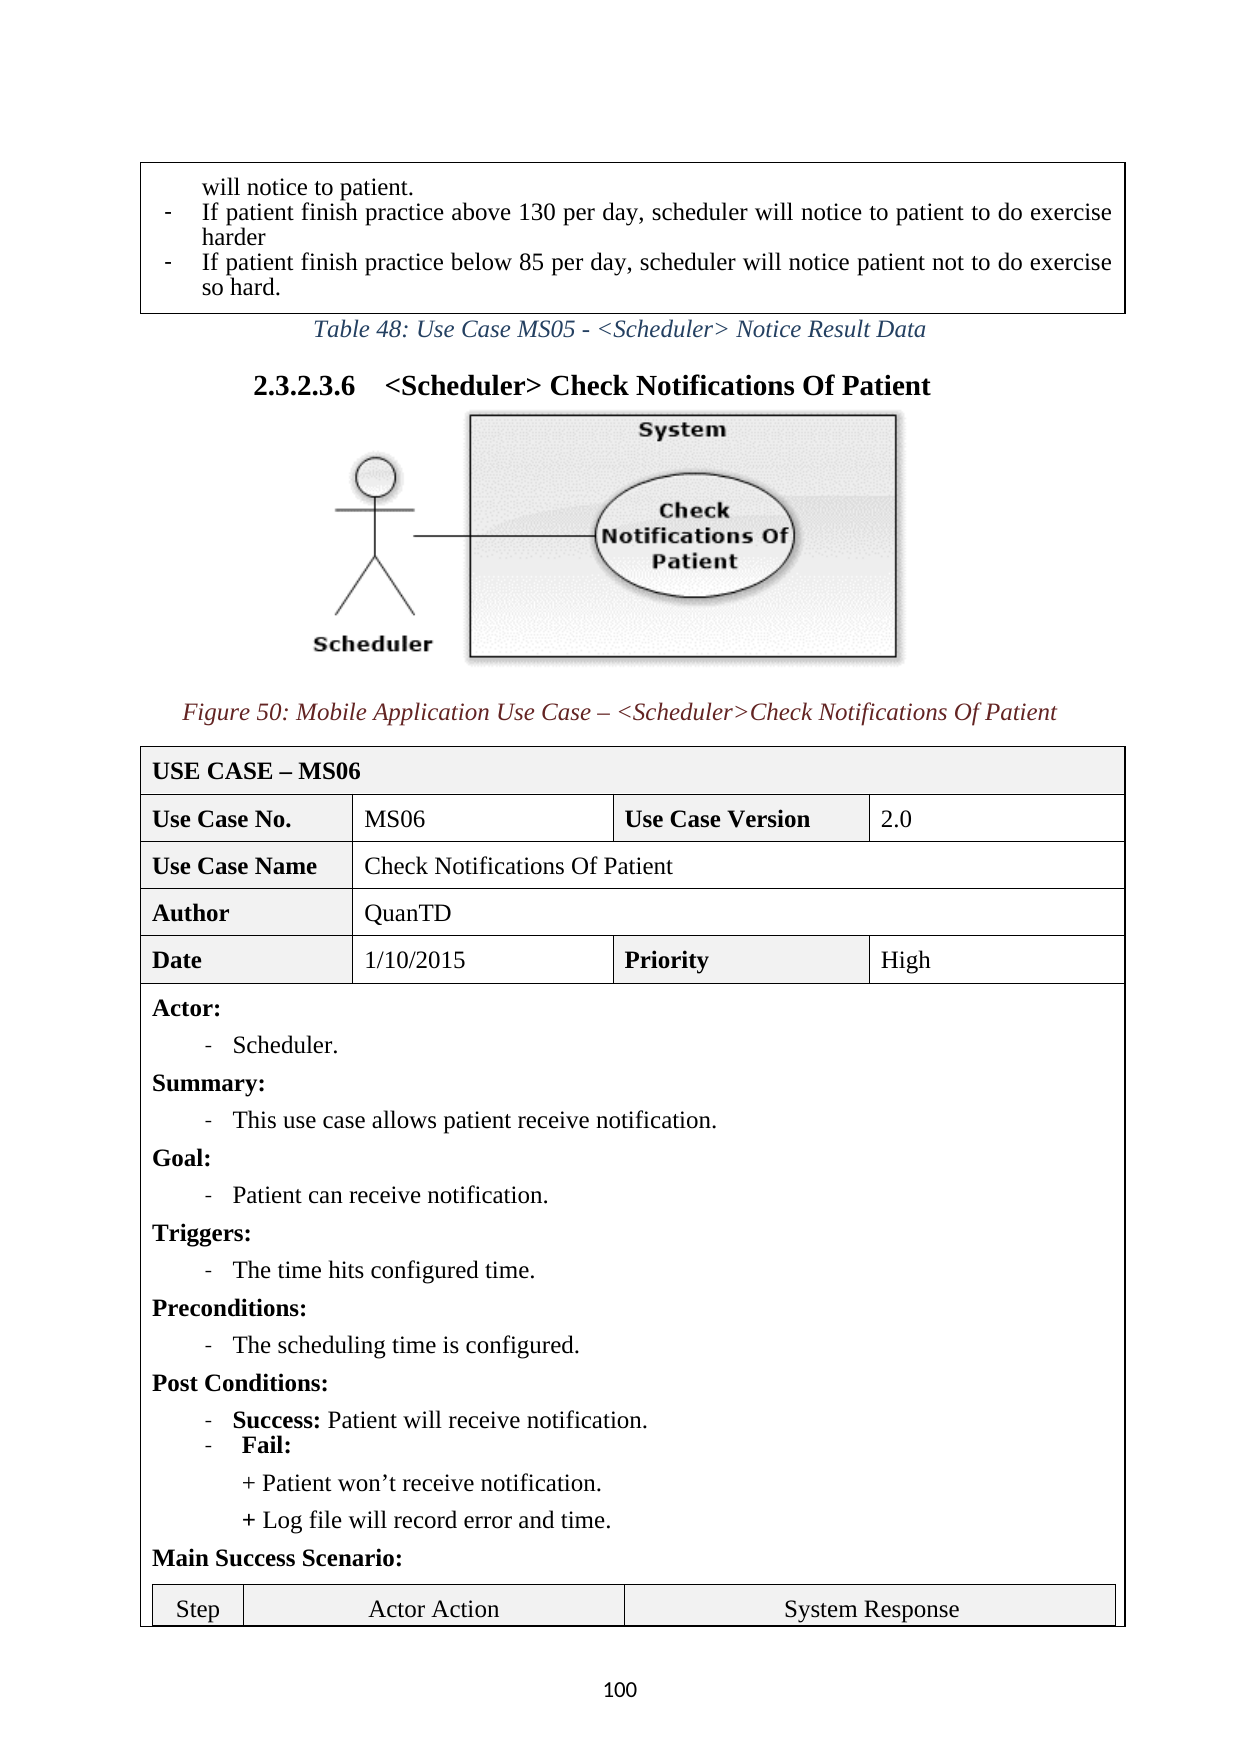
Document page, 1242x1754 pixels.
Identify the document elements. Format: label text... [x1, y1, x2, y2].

table_cell 1/10/2015 [353, 936, 613, 983]
picture [304, 407, 936, 697]
subtitle <Scheduler> Check Notifications Of Patient [253, 368, 1146, 401]
table_header USE CASE – MS06 [141, 747, 1124, 793]
table_cell Use Case Version [614, 795, 869, 841]
table_cell Use Case No. [141, 795, 352, 841]
table_cell Check Notifications Of Patient [353, 842, 1124, 888]
table_cell Author [141, 889, 352, 935]
table_cell Date [141, 936, 352, 983]
table_cell Use Case Name [141, 842, 352, 888]
table_cell MS06 [353, 795, 613, 841]
text Figure 50: Mobile Application Use Case – <Scheduler>Check Notifications Of Patient [94, 697, 1146, 725]
text Table 48: Use Case MS05 - <Scheduler> Notice Result Data [94, 314, 1146, 343]
table_cell QuanTD [353, 889, 1124, 935]
table_cell High [870, 936, 1124, 983]
table_cell Priority [614, 936, 869, 983]
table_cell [141, 984, 1124, 1626]
table_cell 2.0 [870, 795, 1124, 841]
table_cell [141, 163, 1124, 313]
